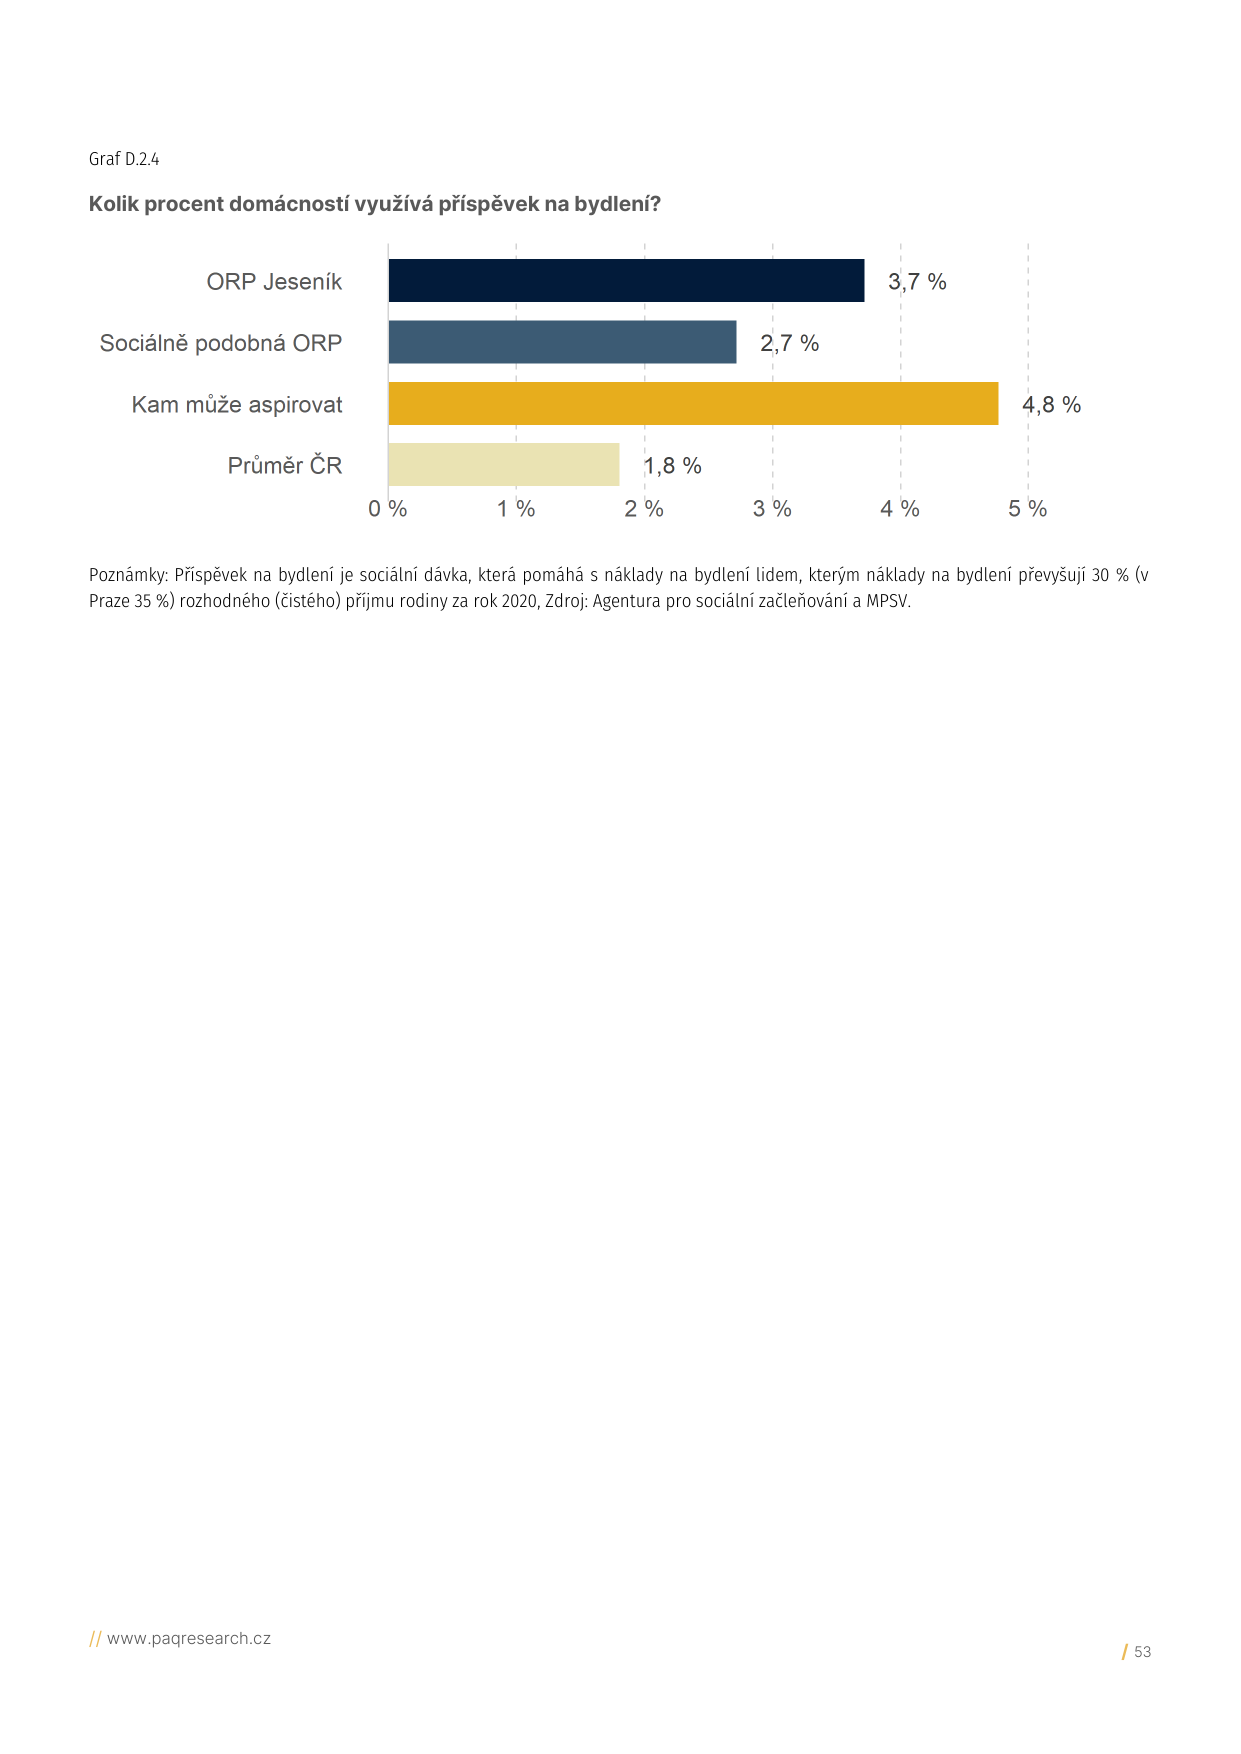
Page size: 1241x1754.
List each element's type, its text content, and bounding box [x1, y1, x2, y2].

picture [88, 216, 1139, 548]
text Graf D.2.4 [89, 148, 1152, 170]
text Kolik procent domácností využívá příspěvek na bydlení? [89, 186, 1152, 216]
text Poznámky: Příspěvek na bydlení je sociální dávka, která pomáhá s náklady na bydlení lidem, kterým náklady na bydlení převyšují 30 % (v Praze 35 %) rozhodného (čistého) příjmu rodiny za rok 2020, Zdroj: Agentura pro sociální začleňování a MPSV. [89, 564, 1152, 613]
